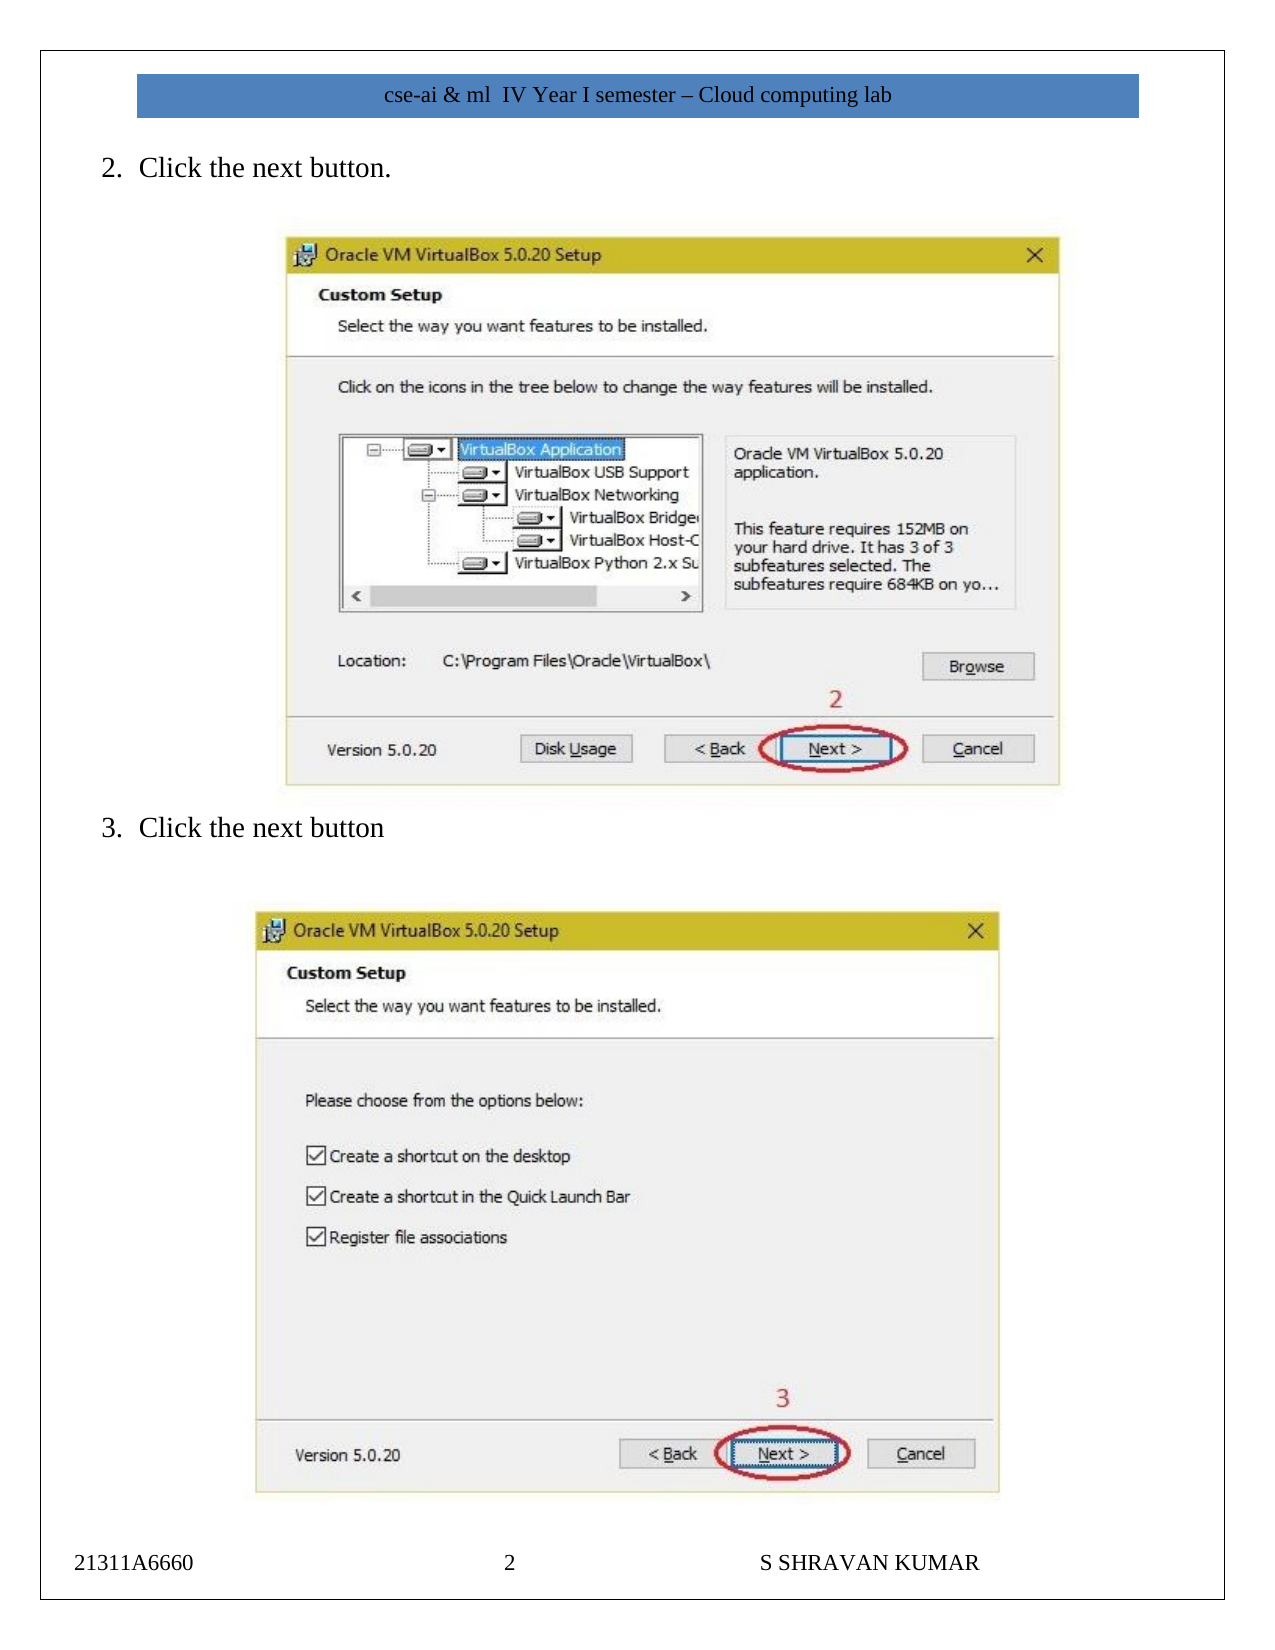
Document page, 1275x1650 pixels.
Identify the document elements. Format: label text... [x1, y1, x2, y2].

list Click the next button. [101, 151, 1156, 184]
picture [233, 901, 1003, 1505]
list Click the next button [101, 811, 1156, 844]
picture [275, 217, 1079, 807]
